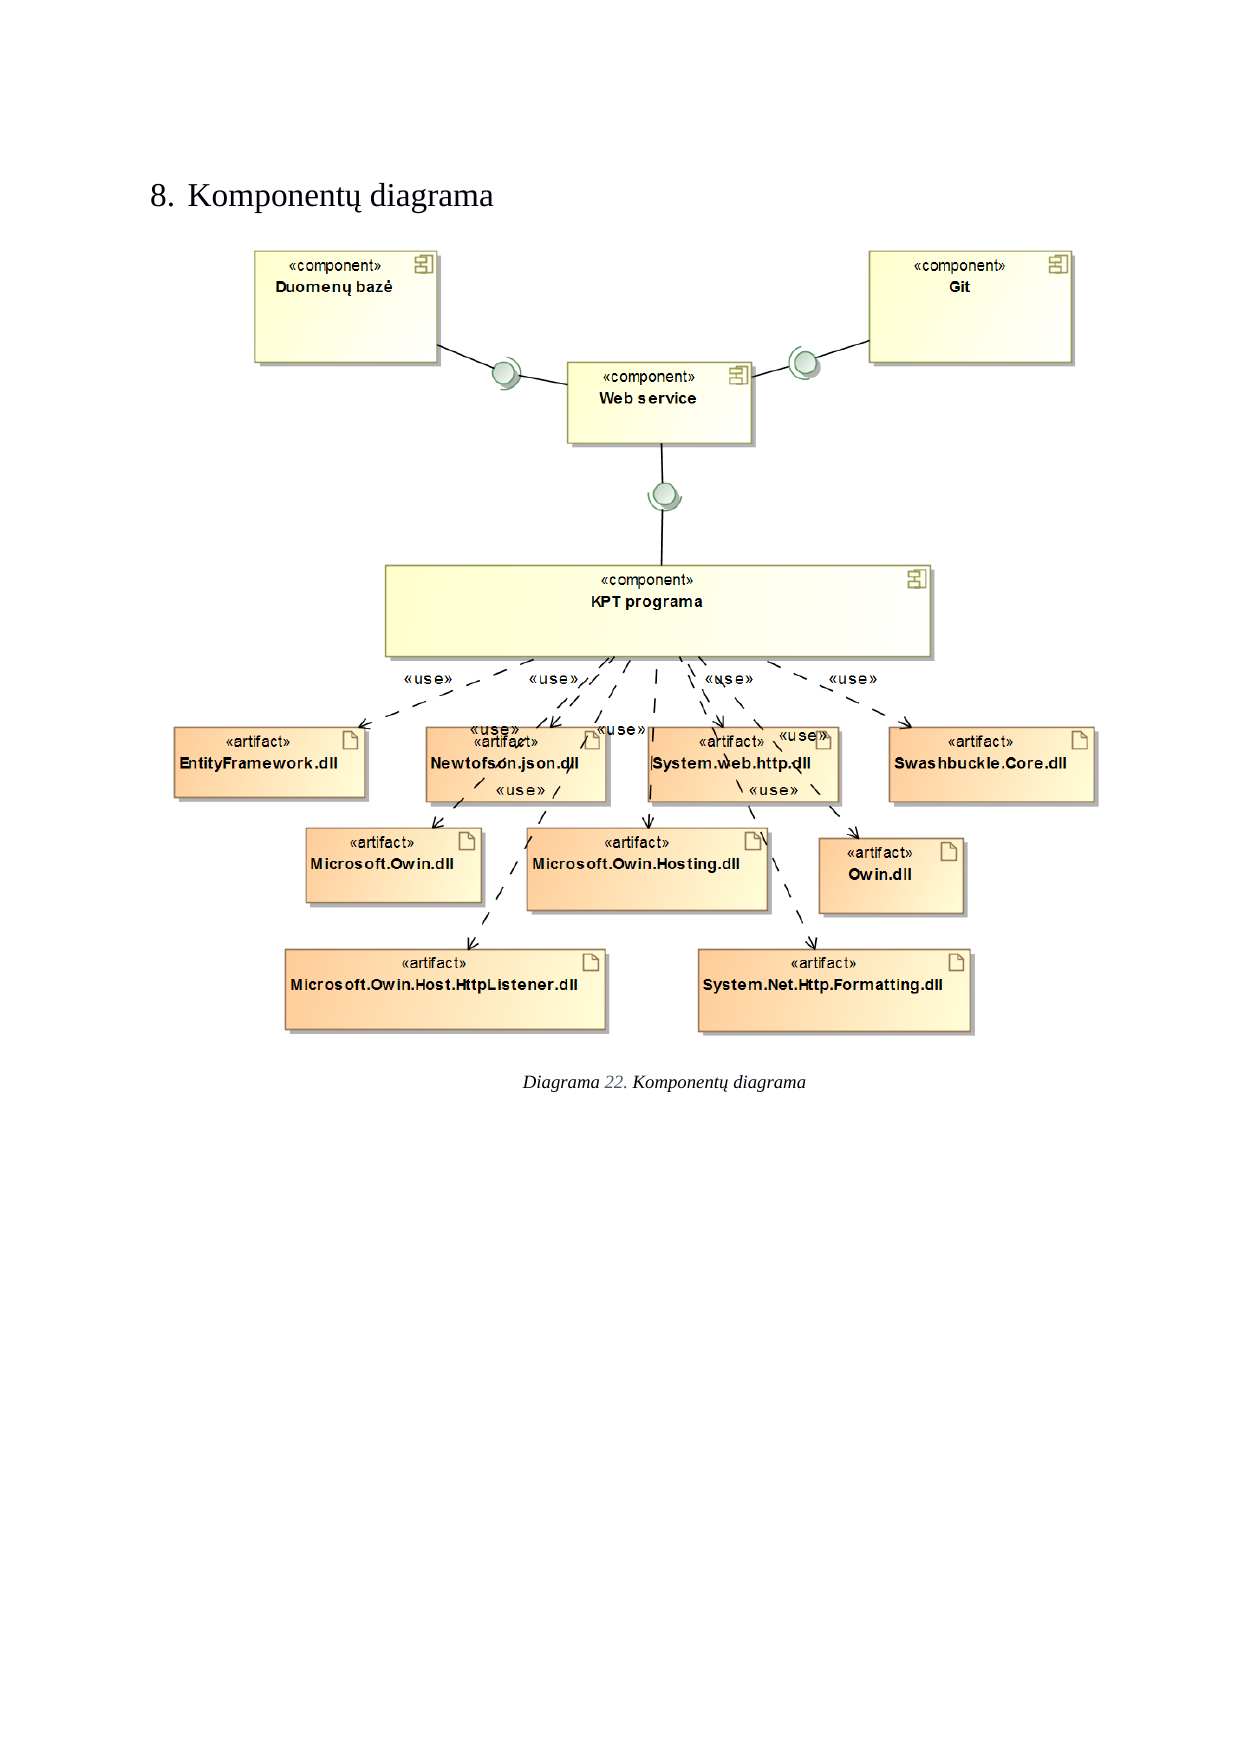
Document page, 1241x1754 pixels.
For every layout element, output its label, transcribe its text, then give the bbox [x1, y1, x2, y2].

picture [150, 219, 1166, 1047]
text Diagrama 22. Komponentų diagrama [150, 1071, 1180, 1092]
subtitle Komponentų diagrama [150, 175, 1180, 213]
